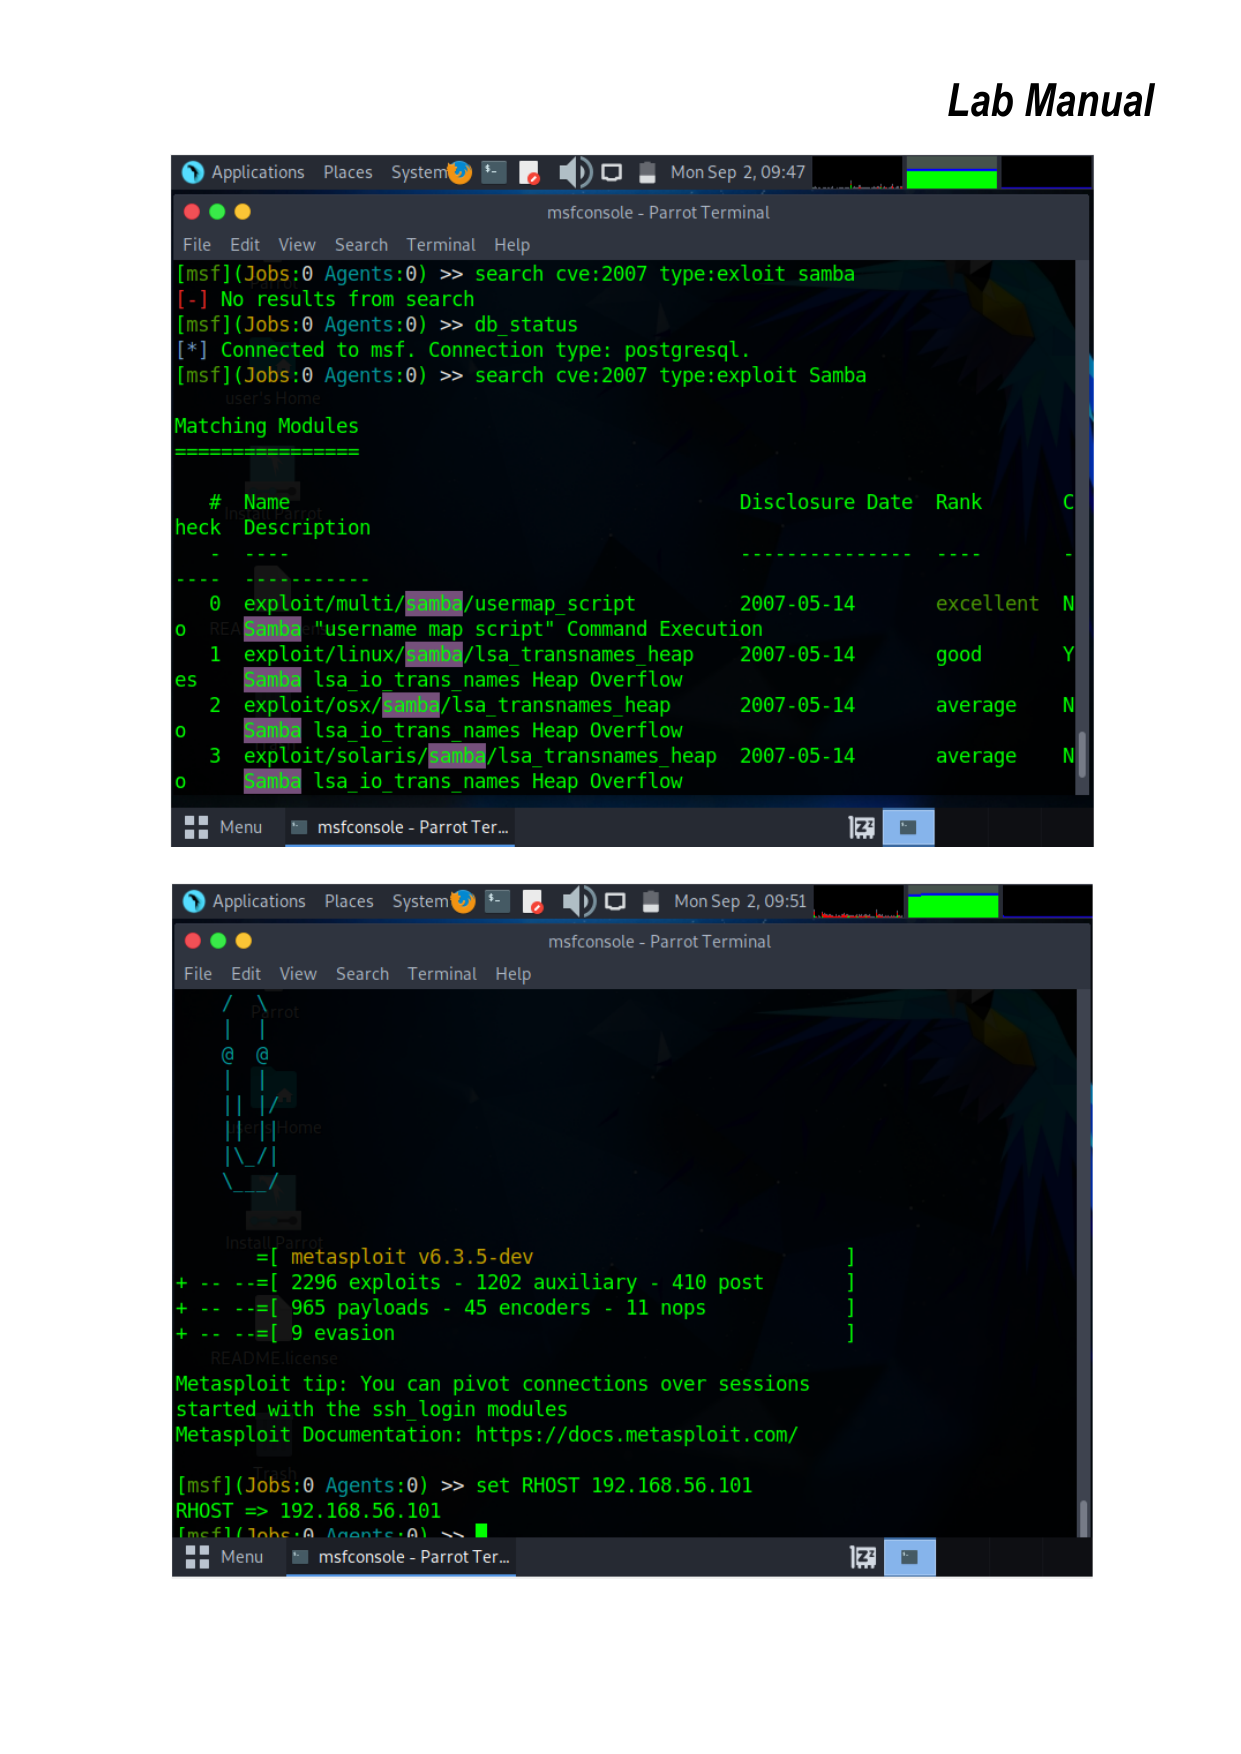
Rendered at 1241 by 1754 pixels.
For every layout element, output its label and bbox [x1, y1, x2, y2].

picture [171, 883, 1093, 1579]
picture [170, 154, 1095, 847]
